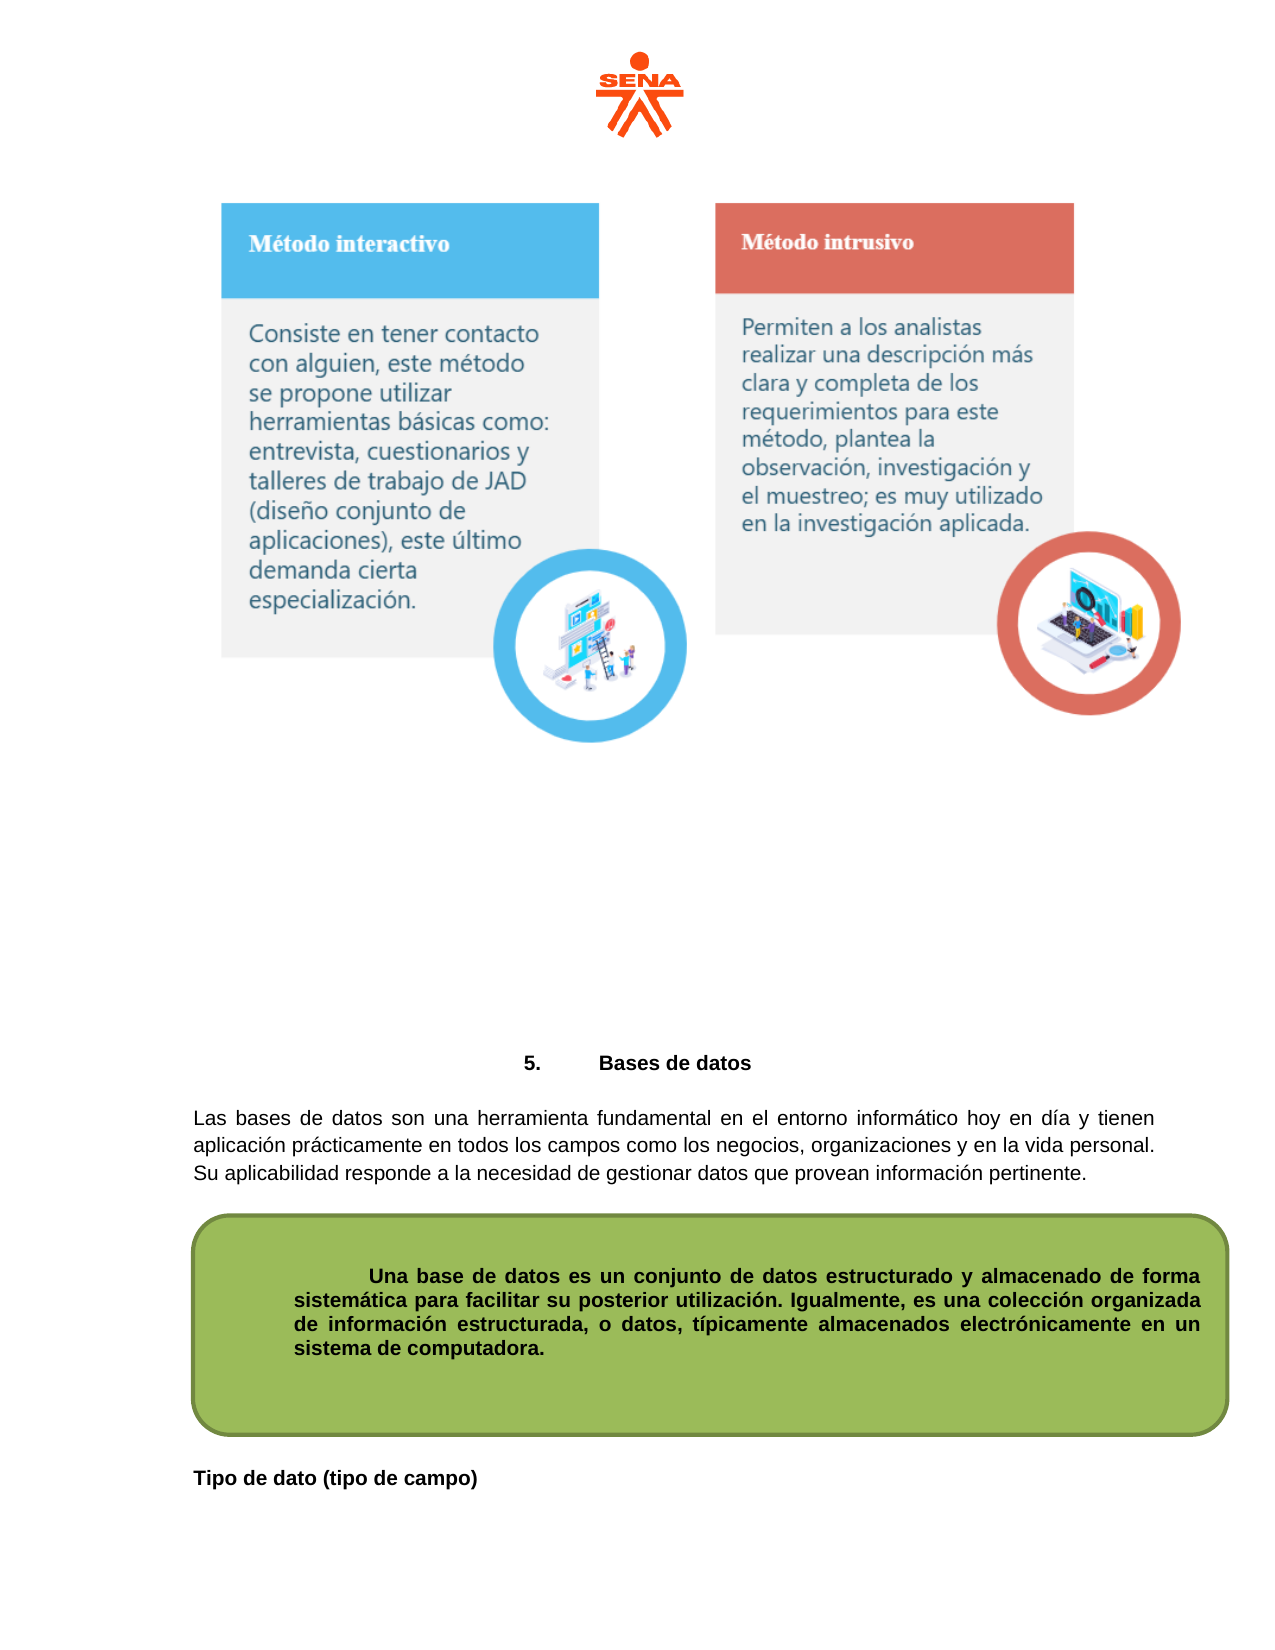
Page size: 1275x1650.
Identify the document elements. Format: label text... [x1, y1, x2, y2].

text Tipo de dato (tipo de campo) [193, 1466, 1157, 1490]
picture [585, 48, 690, 142]
list Bases de datos [118, 1051, 1157, 1074]
text Las bases de datos son una herramienta fundamental en el entorno informático hoy en día y tienen aplicación prácticamente en todos los campos como los negocios, organizaciones y en la vida personal. Su aplicabilidad responde a la necesidad de gestionar datos que provean información pertinente. [193, 1106, 1157, 1184]
picture [193, 177, 1232, 776]
